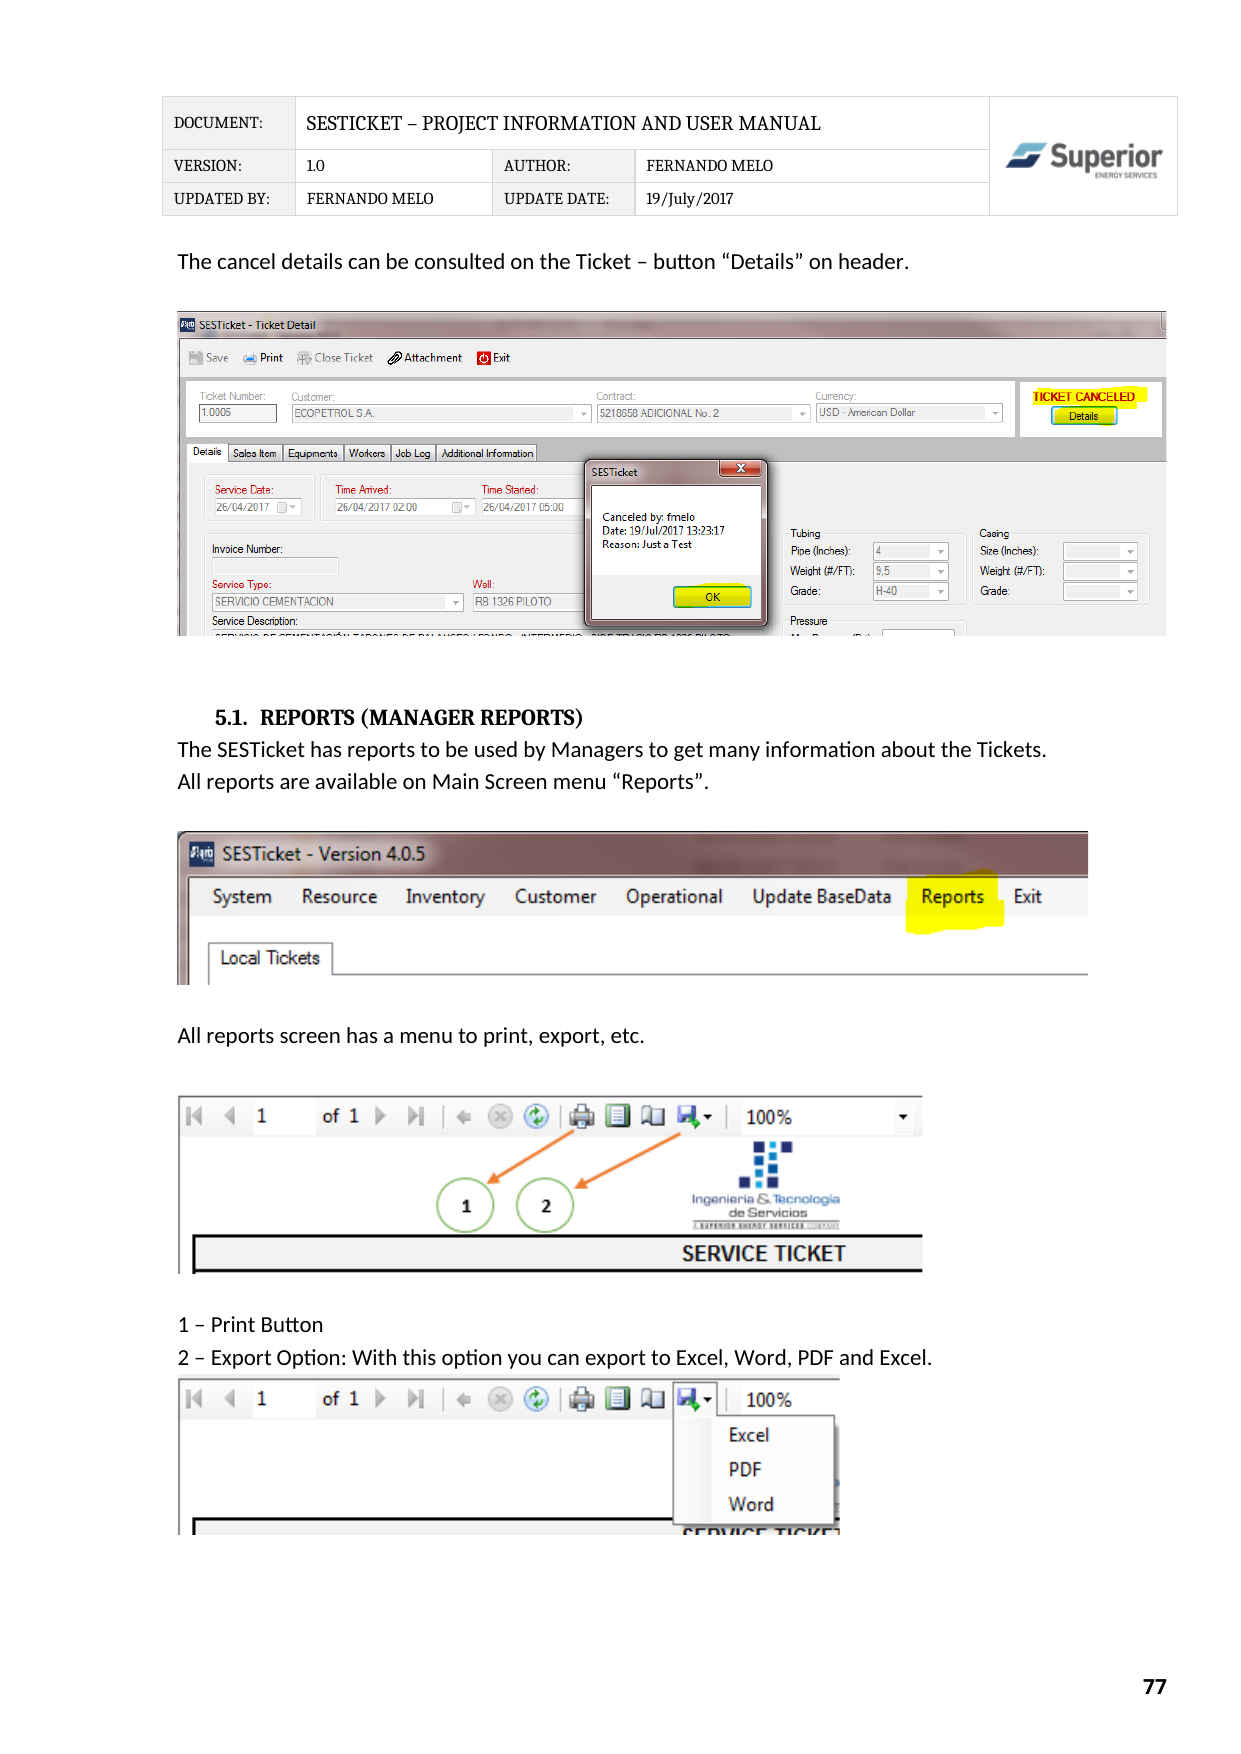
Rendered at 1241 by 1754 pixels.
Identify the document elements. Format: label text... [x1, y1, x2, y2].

text 2 – Export Option: With this option you can export to Excel, Word, PDF and Excel. [177, 1343, 1167, 1371]
text The cancel details can be consulted on the Ticket – button “Details” on header. [177, 247, 1167, 275]
subtitle REPORTS (MANAGER REPORTS) [215, 705, 1167, 731]
picture [177, 831, 1089, 985]
text All reports screen has a menu to print, export, etc. [177, 1022, 1167, 1050]
picture [177, 1374, 840, 1535]
picture [1000, 125, 1178, 188]
picture [177, 1086, 923, 1274]
text All reports are available on Main Screen menu “Reports”. [177, 767, 1167, 795]
text 1 – Print Button [177, 1310, 1167, 1338]
picture [177, 311, 1167, 636]
text The SESTicket has reports to be used by Managers to get many information about the Tickets. [177, 735, 1167, 763]
